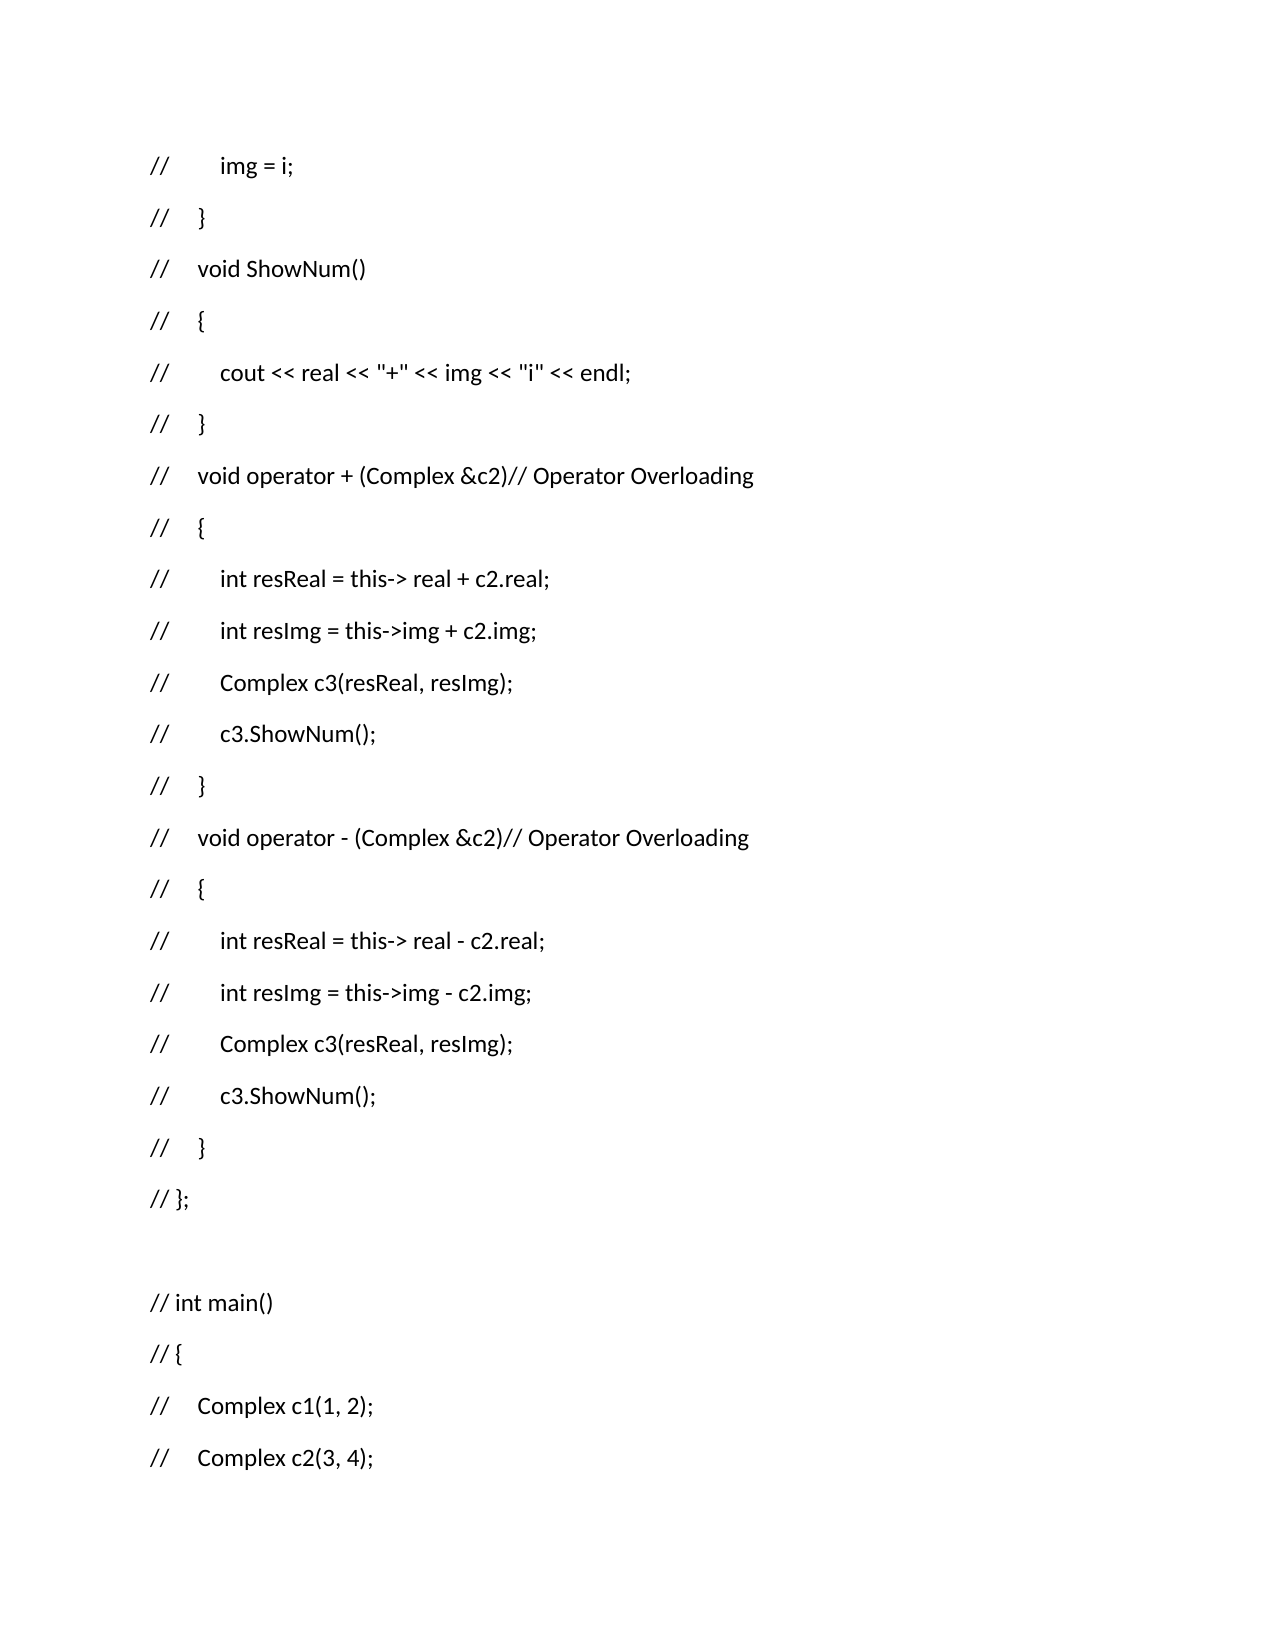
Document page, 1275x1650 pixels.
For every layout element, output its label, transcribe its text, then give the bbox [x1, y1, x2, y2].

text // int resReal = this-> real + c2.real; [150, 563, 1125, 594]
text // Complex c3(resReal, resImg); [150, 667, 1125, 697]
text // Complex c1(1, 2); [150, 1390, 1125, 1421]
text // void operator - (Complex &c2)// Operator Overloading [150, 822, 1125, 852]
text // void ShowNum() [150, 253, 1125, 284]
text // c3.ShowNum(); [150, 1080, 1125, 1111]
text // } [150, 1132, 1125, 1162]
text // int resReal = this-> real - c2.real; [150, 925, 1125, 956]
text // Complex c3(resReal, resImg); [150, 1028, 1125, 1059]
text // { [150, 1338, 1125, 1369]
text // int main() [150, 1287, 1125, 1317]
text // int resImg = this->img - c2.img; [150, 977, 1125, 1007]
text // } [150, 770, 1125, 801]
text // int resImg = this->img + c2.img; [150, 615, 1125, 646]
text // Complex c2(3, 4); [150, 1442, 1125, 1472]
text // c3.ShowNum(); [150, 718, 1125, 749]
text // cout << real << "+" << img << "i" << endl; [150, 357, 1125, 387]
text // { [150, 873, 1125, 904]
text // { [150, 512, 1125, 542]
text // } [150, 408, 1125, 439]
text // img = i; [150, 150, 1125, 181]
text // } [150, 202, 1125, 232]
text // }; [150, 1183, 1125, 1214]
text // { [150, 305, 1125, 336]
text // void operator + (Complex &c2)// Operator Overloading [150, 460, 1125, 491]
